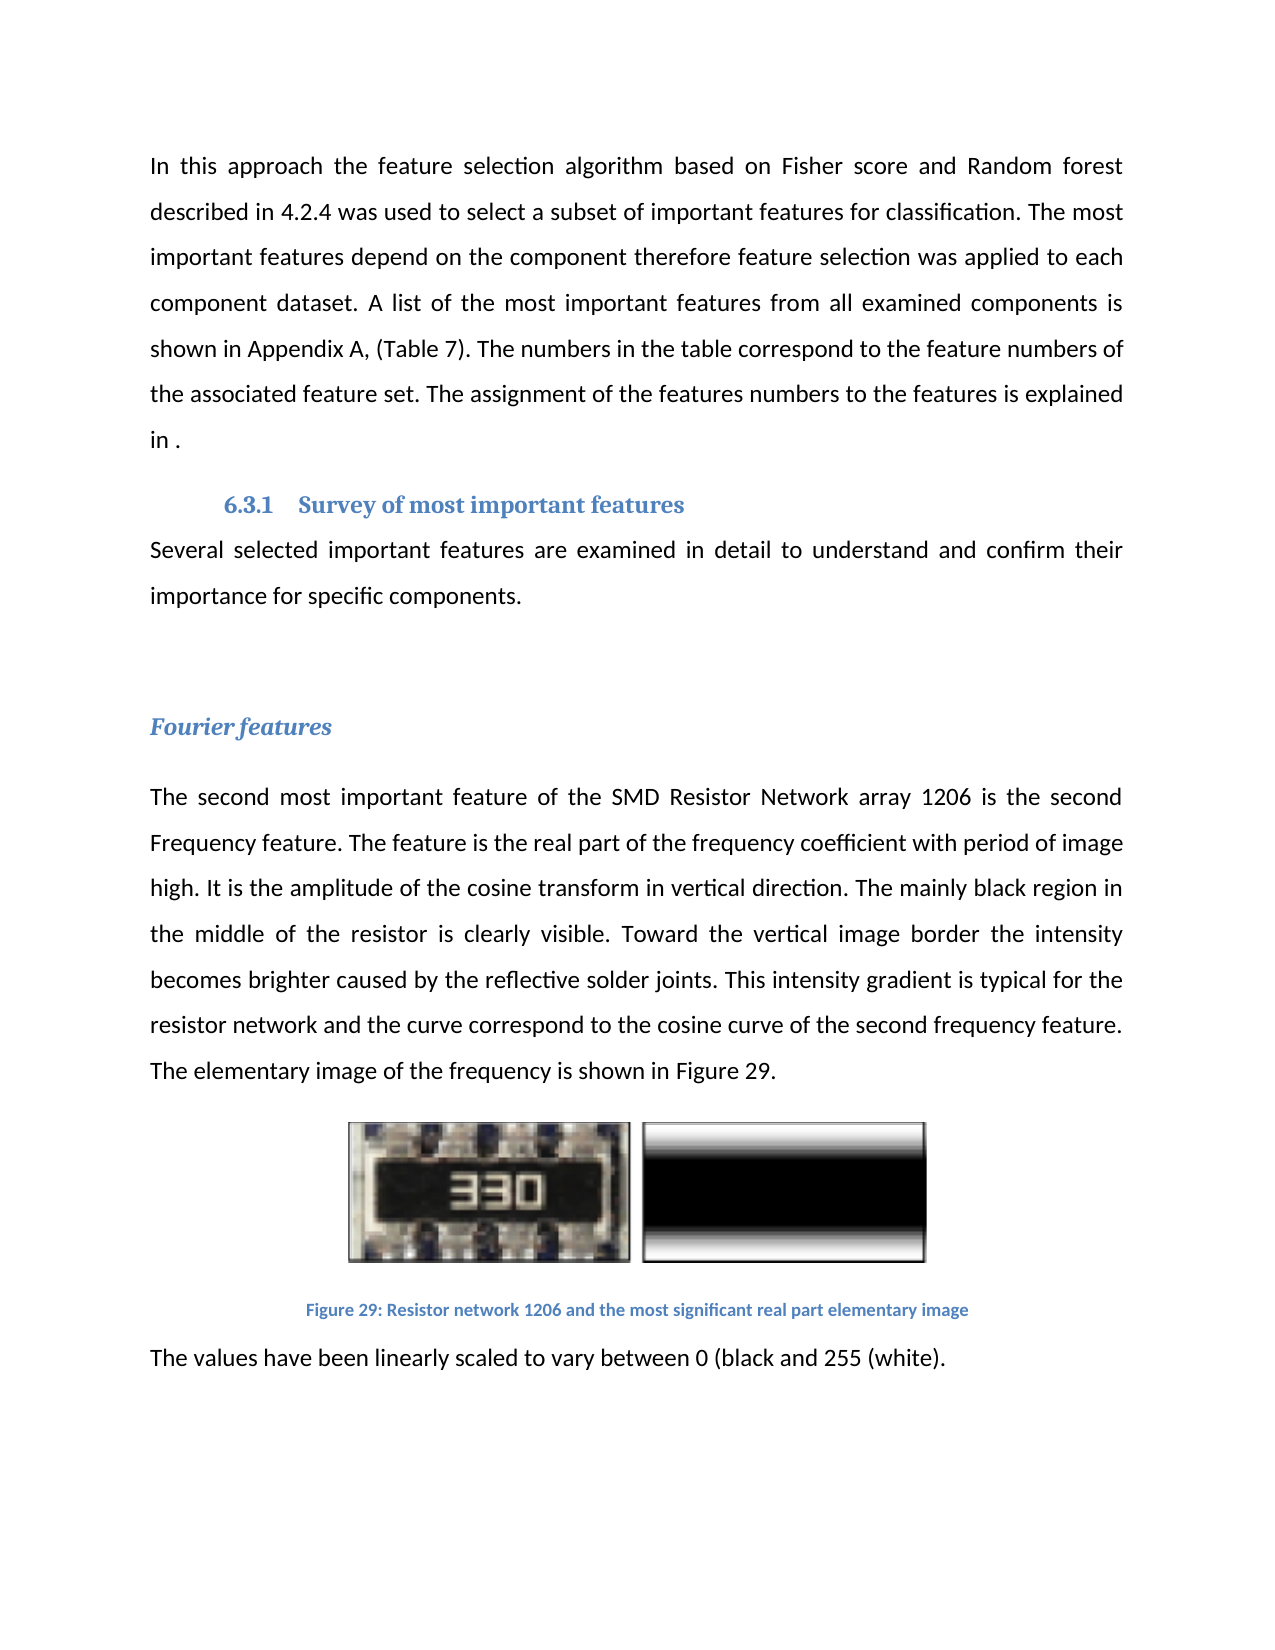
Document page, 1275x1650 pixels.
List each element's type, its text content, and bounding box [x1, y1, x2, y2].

picture [348, 1122, 927, 1263]
subtitle Survey of most important features [224, 491, 1125, 520]
subtitle Fourier features [150, 713, 1125, 742]
text In this approach the feature selection algorithm based on Fisher score and Random forest described in 4.2.4 was used to select a subset of important features for classification. The most important features depend on the component therefore feature selection was applied to each component dataset. A list of the most important features from all examined components is shown in Appendix A, (Table 7). The numbers in the table correspond to the feature numbers of the associated feature set. The assignment of the features numbers to the features is explained in . [150, 150, 1125, 455]
text Several selected important features are examined in detail to understand and confirm their importance for specific components. [150, 534, 1125, 610]
text The values have been linearly scaled to vary between 0 (black and 255 (white). [150, 1342, 1125, 1373]
text The second most important feature of the SMD Resistor Network array 1206 is the second Frequency feature. The feature is the real part of the frequency coefficient with period of image high. It is the amplitude of the cosine transform in vertical direction. The mainly black region in the middle of the resistor is clearly visible. Toward the vertical image border the intensity becomes brighter caused by the reflective solder joints. This intensity gradient is typical for the resistor network and the curve correspond to the cosine curve of the second frequency feature. The elementary image of the frequency is shown in Figure 29. [150, 781, 1125, 1086]
